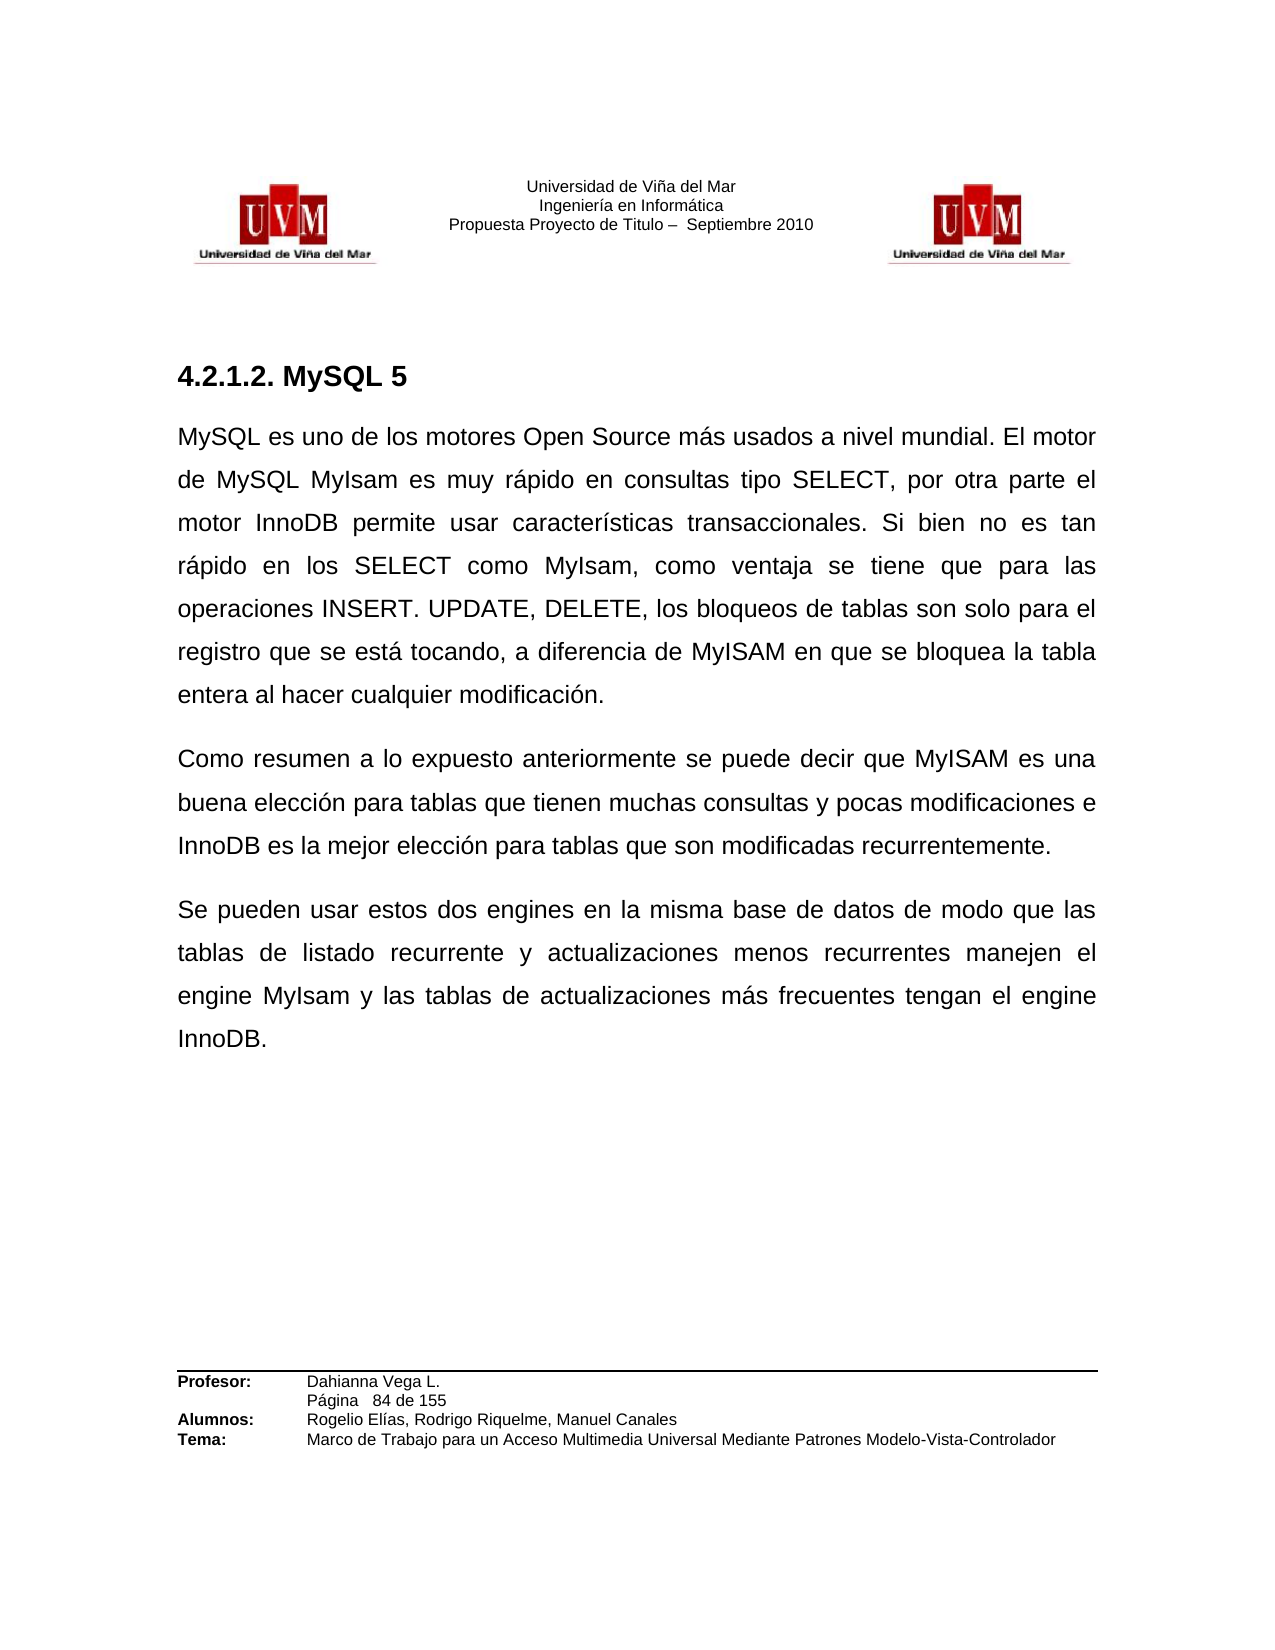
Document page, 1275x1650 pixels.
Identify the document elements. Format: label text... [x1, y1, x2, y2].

text MySQL es uno de los motores Open Source más usados a nivel mundial. El motor de MySQL MyIsam es muy rápido en consultas tipo SELECT, por otra parte el motor InnoDB permite usar características transaccionales. Si bien no es tan rápido en los SELECT como MyIsam, como ventaja se tiene que para las operaciones INSERT. UPDATE, DELETE, los bloqueos de tablas son solo para el registro que se está tocando, a diferencia de MyISAM en que se bloquea la tabla entera al hacer cualquier modificación. [177, 422, 1098, 709]
text Como resumen a lo expuesto anteriormente se puede decir que MyISAM es una buena elección para tablas que tienen muchas consultas y pocas modificaciones e InnoDB es la mejor elección para tablas que son modificadas recurrentemente. [177, 744, 1098, 859]
subtitle 4.2.1.2. MySQL 5 [177, 359, 1098, 392]
picture [871, 176, 1084, 267]
text Se pueden usar estos dos engines en la misma base de datos de modo que las tablas de listado recurrente y actualizaciones menos recurrentes manejen el engine MyIsam y las tablas de actualizaciones más frecuentes tengan el engine InnoDB. [177, 894, 1098, 1053]
picture [177, 176, 390, 267]
